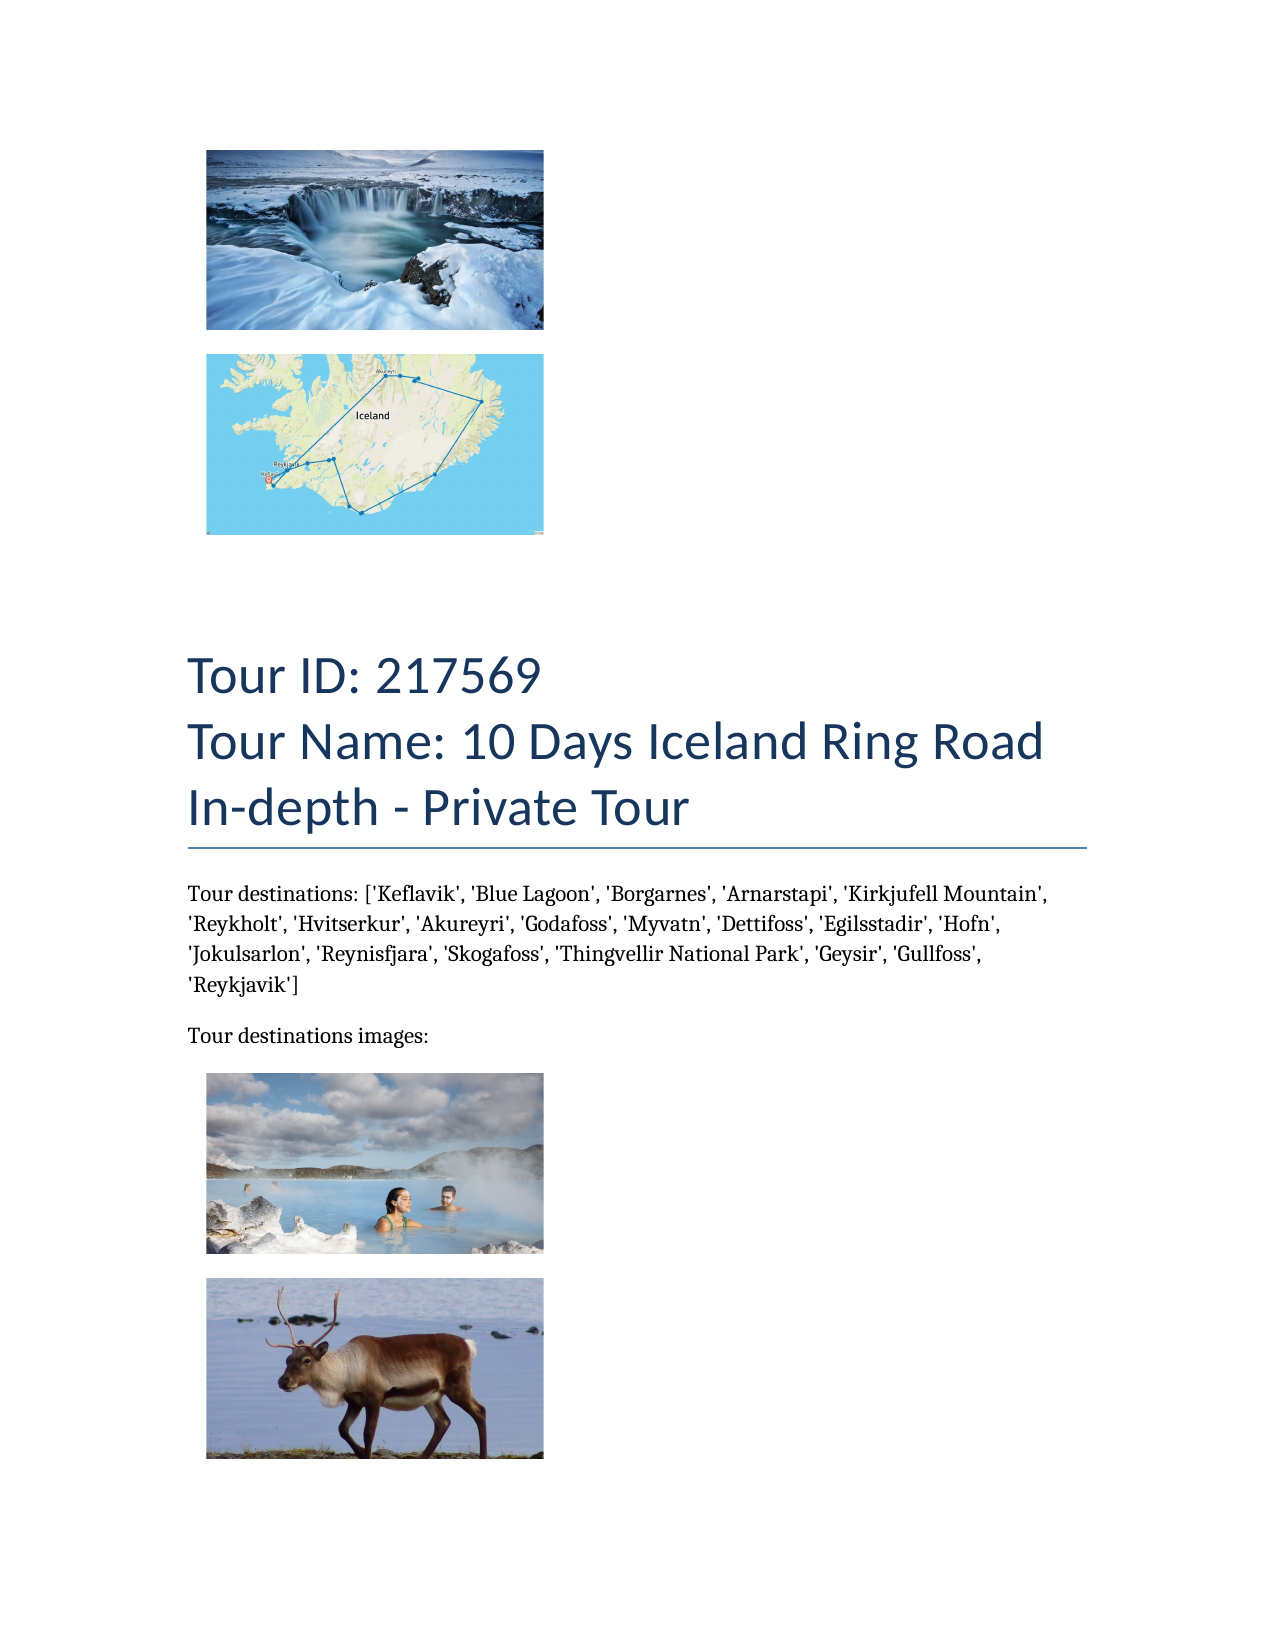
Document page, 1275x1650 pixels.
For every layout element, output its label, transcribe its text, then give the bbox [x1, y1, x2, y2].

picture [206, 150, 544, 330]
picture [206, 1278, 544, 1459]
text Tour destinations: ['Keflavik', 'Blue Lagoon', 'Borgarnes', 'Arnarstapi', 'Kirkjufell Mountain', 'Reykholt', 'Hvitserkur', 'Akureyri', 'Godafoss', 'Myvatn', 'Dettifoss', 'Egilsstadir', 'Hofn', 'Jokulsarlon', 'Reynisfjara', 'Skogafoss', 'Thingvellir National Park', 'Geysir', 'Gullfoss', 'Reykjavik'] [187, 881, 1087, 998]
text Tour destinations images: [187, 1022, 1087, 1049]
picture [206, 1073, 544, 1254]
picture [206, 354, 544, 535]
title Tour ID: 217569 Tour Name: 10 Days Iceland Ring Road In-depth - Private Tour [187, 641, 1087, 849]
